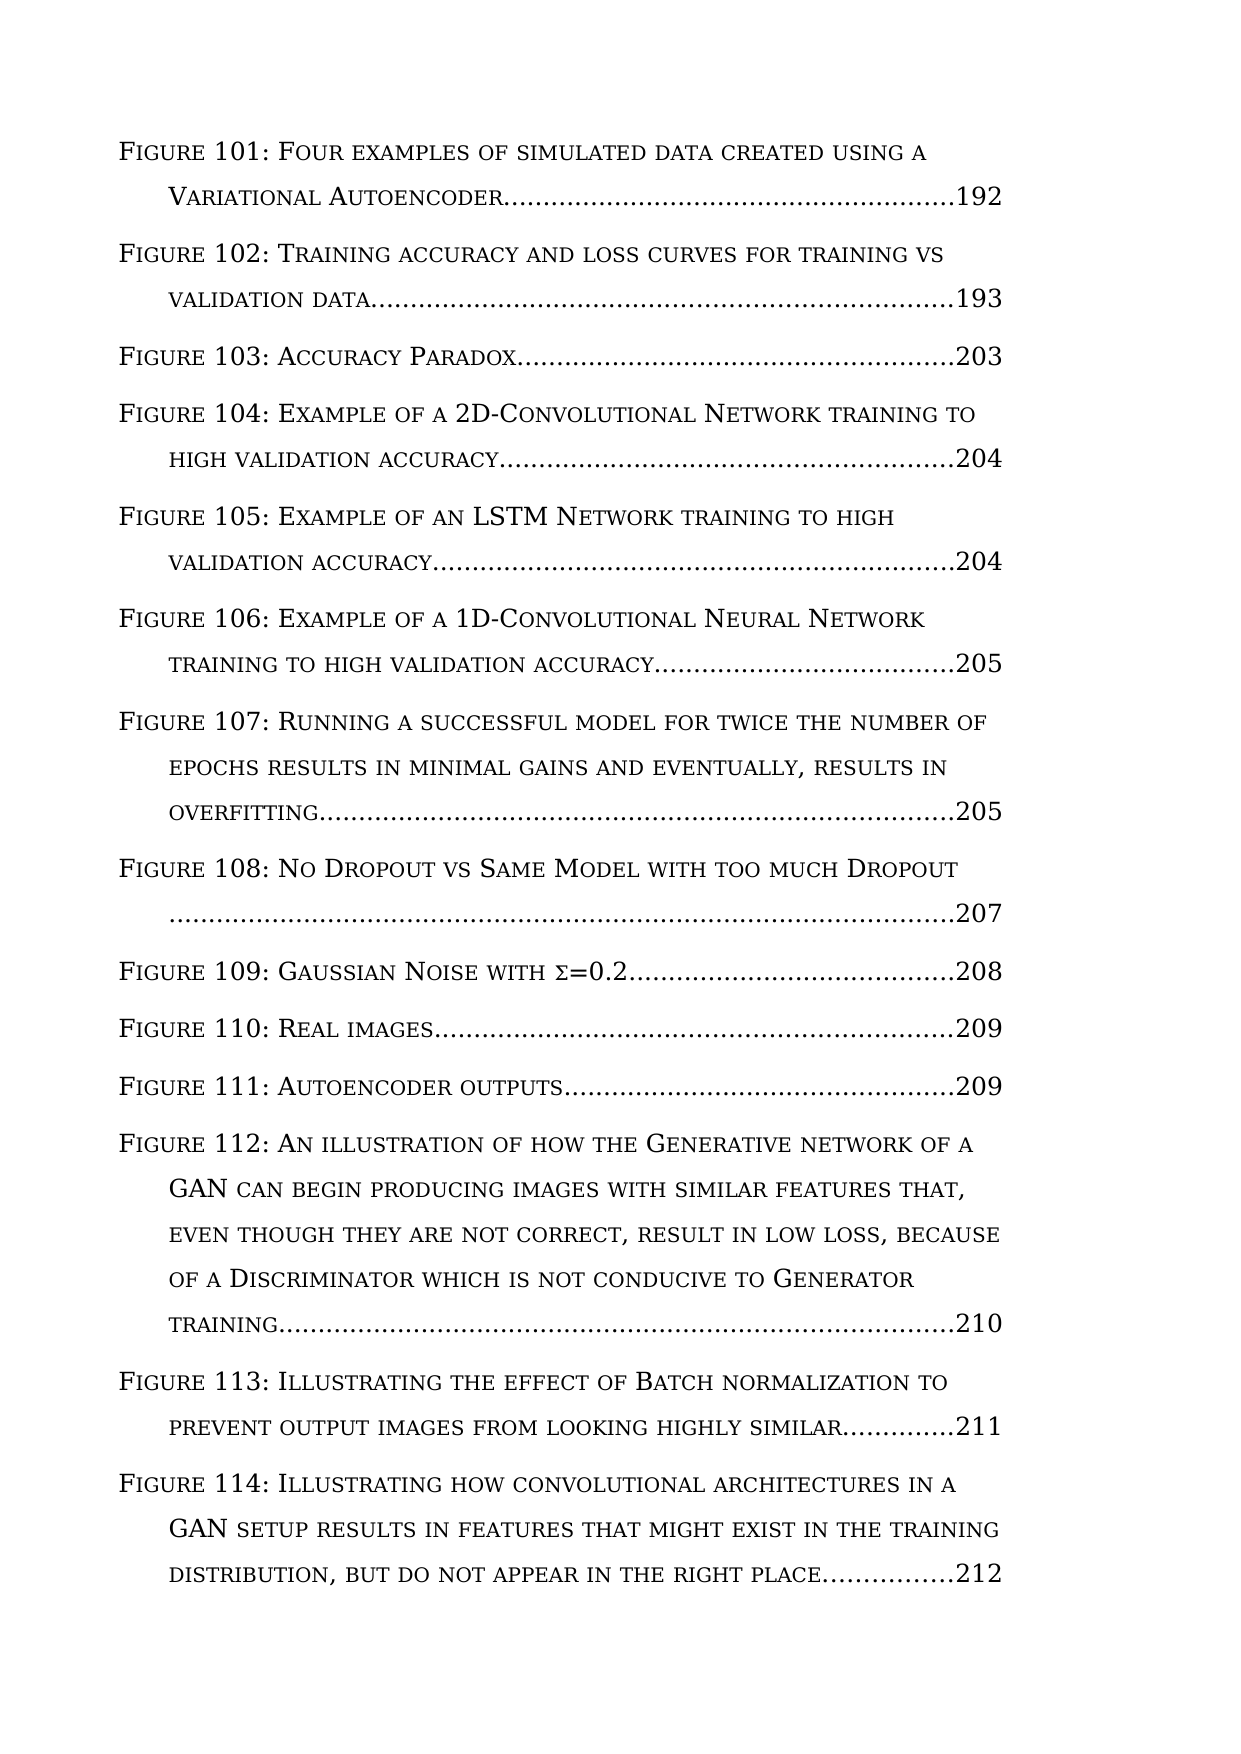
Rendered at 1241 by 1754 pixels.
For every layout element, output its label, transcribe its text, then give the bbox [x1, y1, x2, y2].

text Figure 108: No Dropout vs Same Model with too much Dropout 207 [118, 853, 1004, 928]
text Figure 104: Example of a 2D-Convolutional Network training to high validation accuracy 204 [118, 398, 1004, 473]
text Figure 102: Training accuracy and loss curves for training vs validation data 193 [118, 238, 1004, 313]
text Figure 113: Illustrating the effect of Batch normalization to prevent output images from looking highly similar 211 [118, 1365, 1004, 1440]
text Figure 110: Real images 209 [118, 1013, 1004, 1043]
text Figure 107: Running a successful model for twice the number of epochs results in minimal gains and eventually, results in overfitting 205 [118, 705, 1004, 825]
text Figure 106: Example of a 1D-Convolutional Neural Network training to high validation accuracy 205 [118, 603, 1004, 678]
text Figure 103: Accuracy Paradox 203 [118, 340, 1004, 370]
text Figure 109: Gaussian Noise with σ=0.2 208 [118, 955, 1004, 985]
text Figure 112: An illustration of how the Generative network of a GAN can begin producing images with similar features that, even though they are not correct, result in low loss, because of a Discriminator which is not conducive to Generator training. 210 [118, 1128, 1004, 1338]
text Figure 114: Illustrating how convolutional architectures in a GAN setup results in features that might exist in the training distribution, but do not appear in the right place 212 [118, 1468, 1004, 1588]
text Figure 101: Four examples of simulated data created using a Variational Autoencoder 192 [118, 135, 1004, 210]
text Figure 111: Autoencoder outputs 209 [118, 1070, 1004, 1100]
text Figure 105: Example of an LSTM Network training to high validation accuracy 204 [118, 500, 1004, 575]
